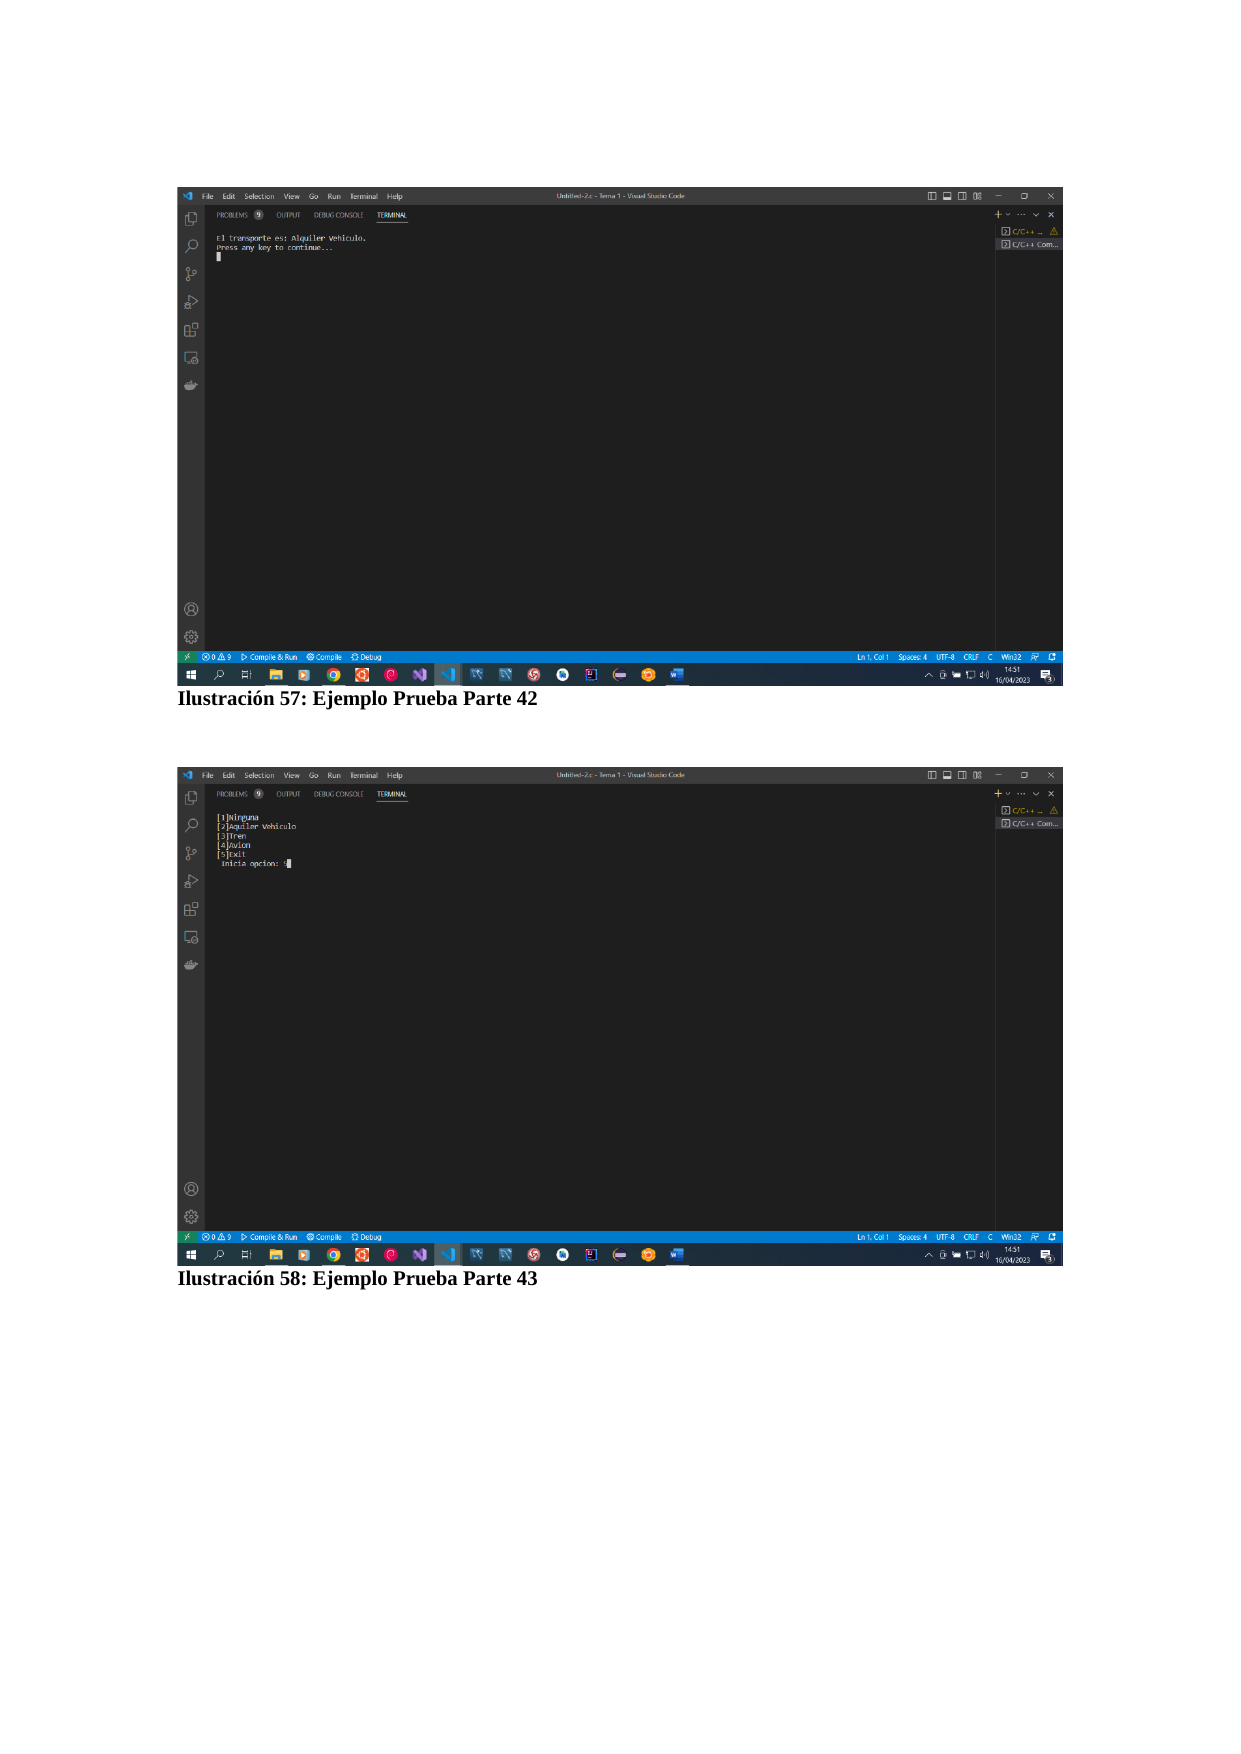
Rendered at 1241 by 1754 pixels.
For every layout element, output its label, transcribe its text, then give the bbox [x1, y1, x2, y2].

picture [177, 767, 1063, 1266]
picture [177, 187, 1063, 686]
